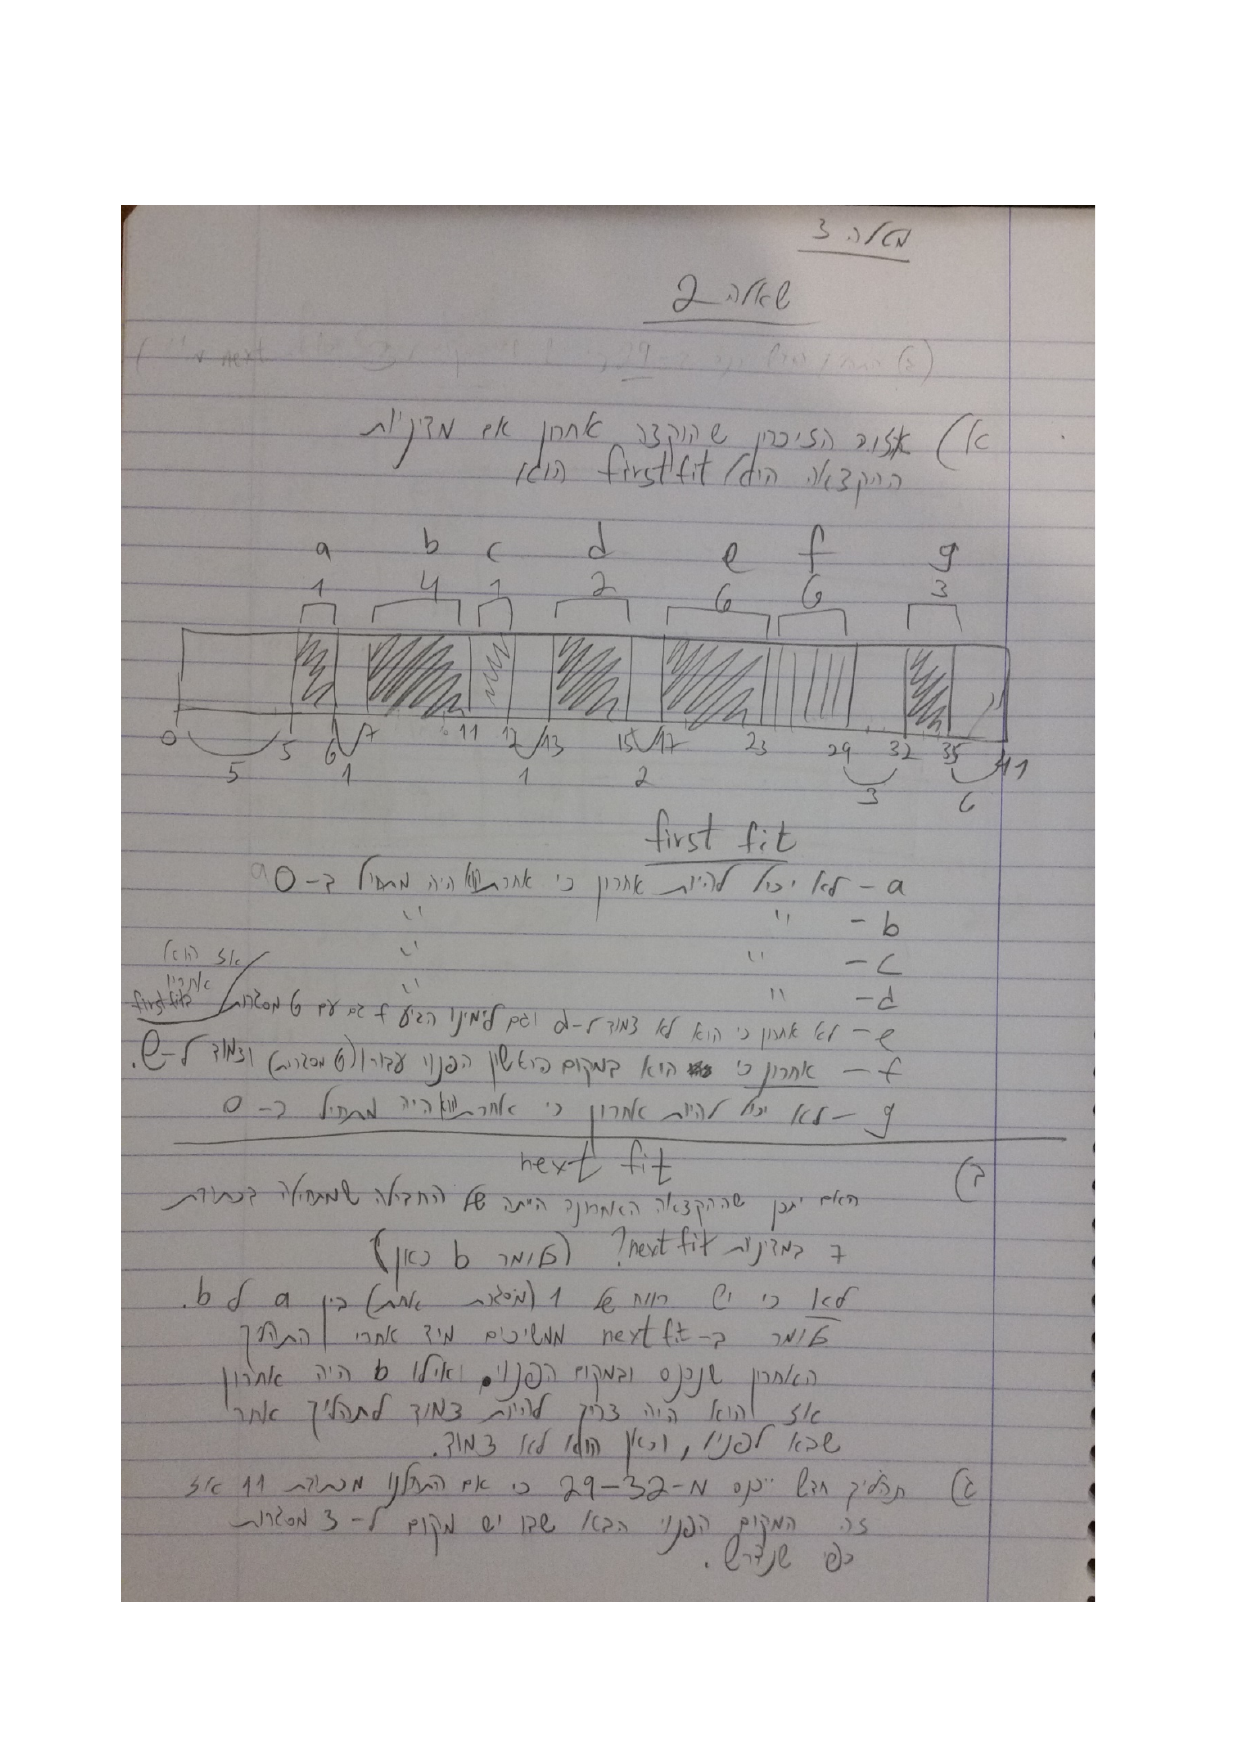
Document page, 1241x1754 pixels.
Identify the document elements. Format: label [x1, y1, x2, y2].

picture [122, 205, 1096, 1602]
